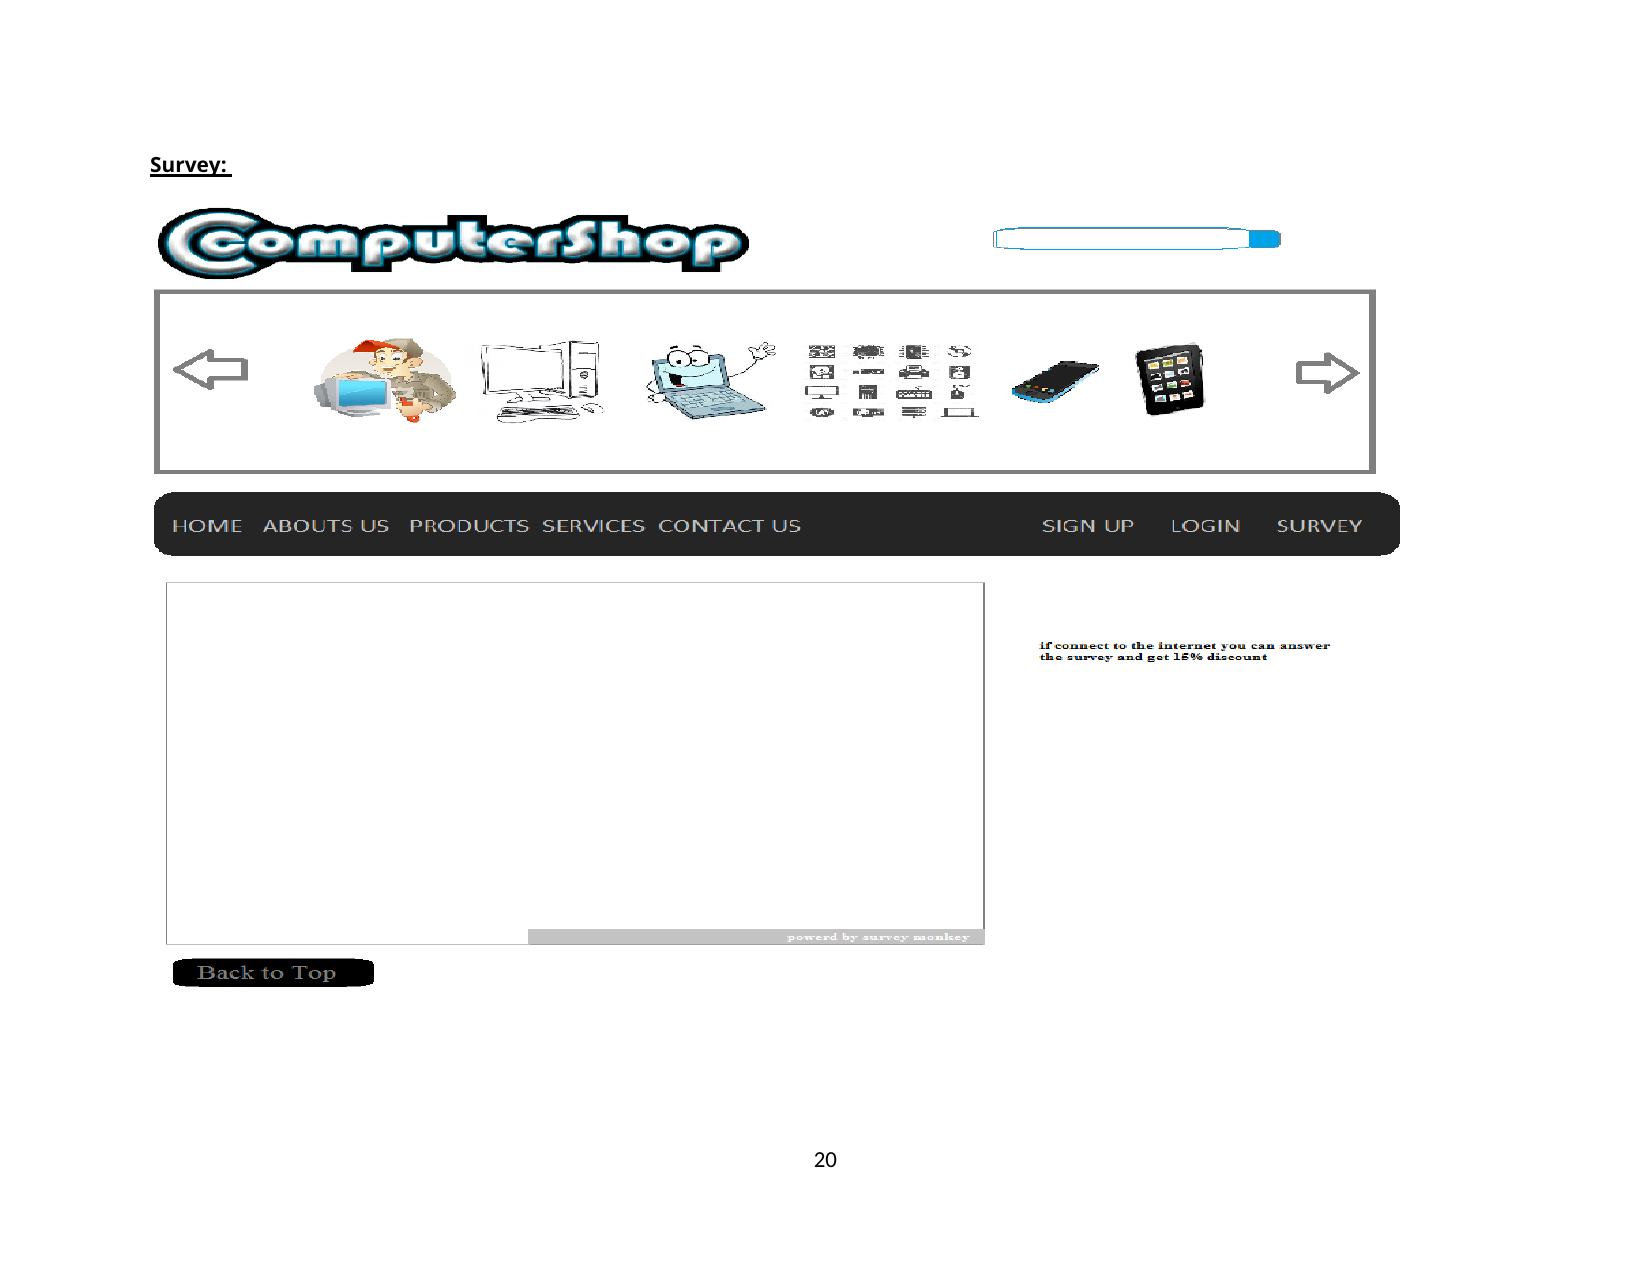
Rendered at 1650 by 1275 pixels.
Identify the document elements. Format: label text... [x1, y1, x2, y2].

text Survey: [150, 150, 1500, 178]
picture [150, 206, 1480, 1084]
